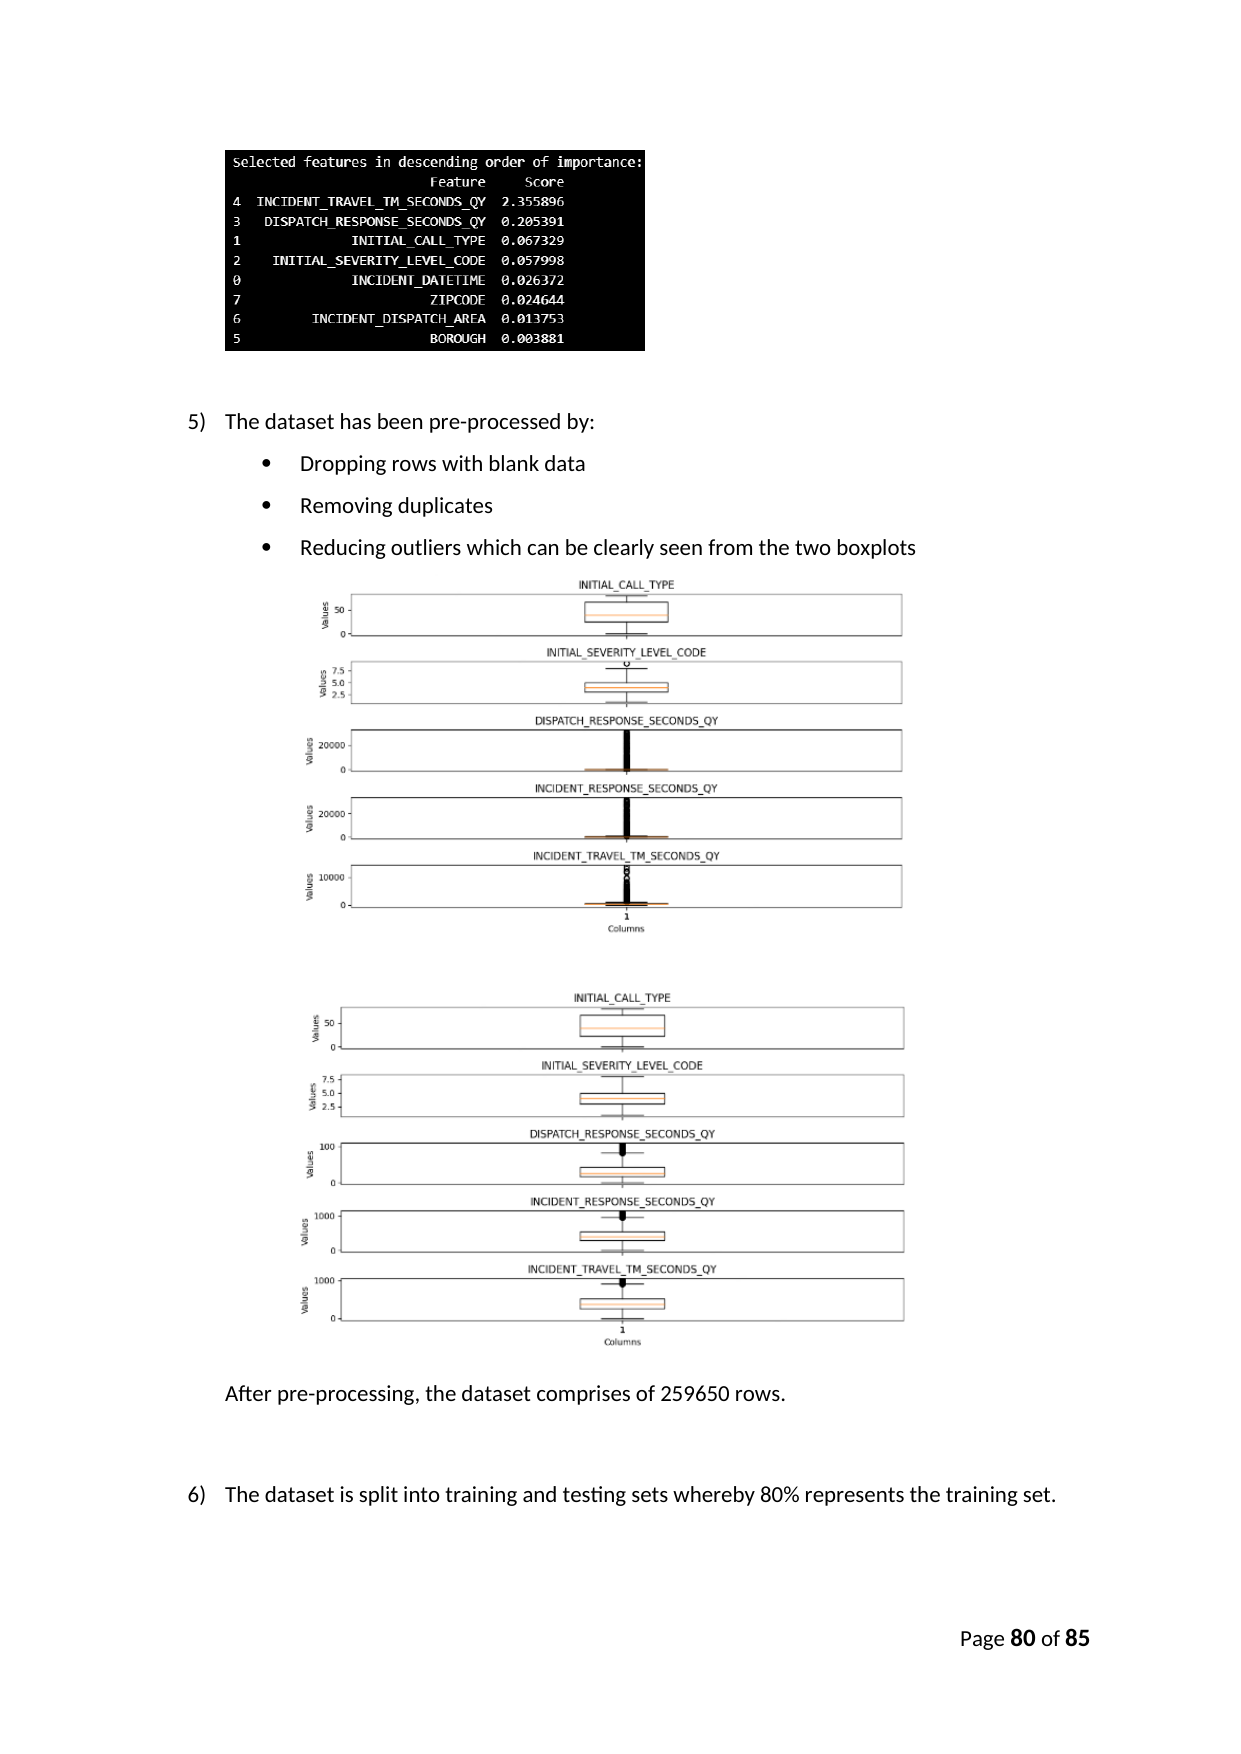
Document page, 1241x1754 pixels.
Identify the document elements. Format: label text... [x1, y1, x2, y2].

list Reducing outliers which can be clearly seen from the two boxplots [262, 533, 1090, 561]
list Dropping rows with blank data [262, 449, 1090, 477]
picture [300, 993, 907, 1349]
list Removing duplicates [262, 491, 1090, 519]
picture [300, 574, 907, 938]
list The dataset has been pre-processed by: [187, 407, 1090, 435]
text After pre-processing, the dataset comprises of 259650 rows. [225, 1379, 1090, 1407]
picture [225, 150, 645, 351]
list The dataset is split into training and testing sets whereby 80% represents the training set. [187, 1480, 1090, 1508]
